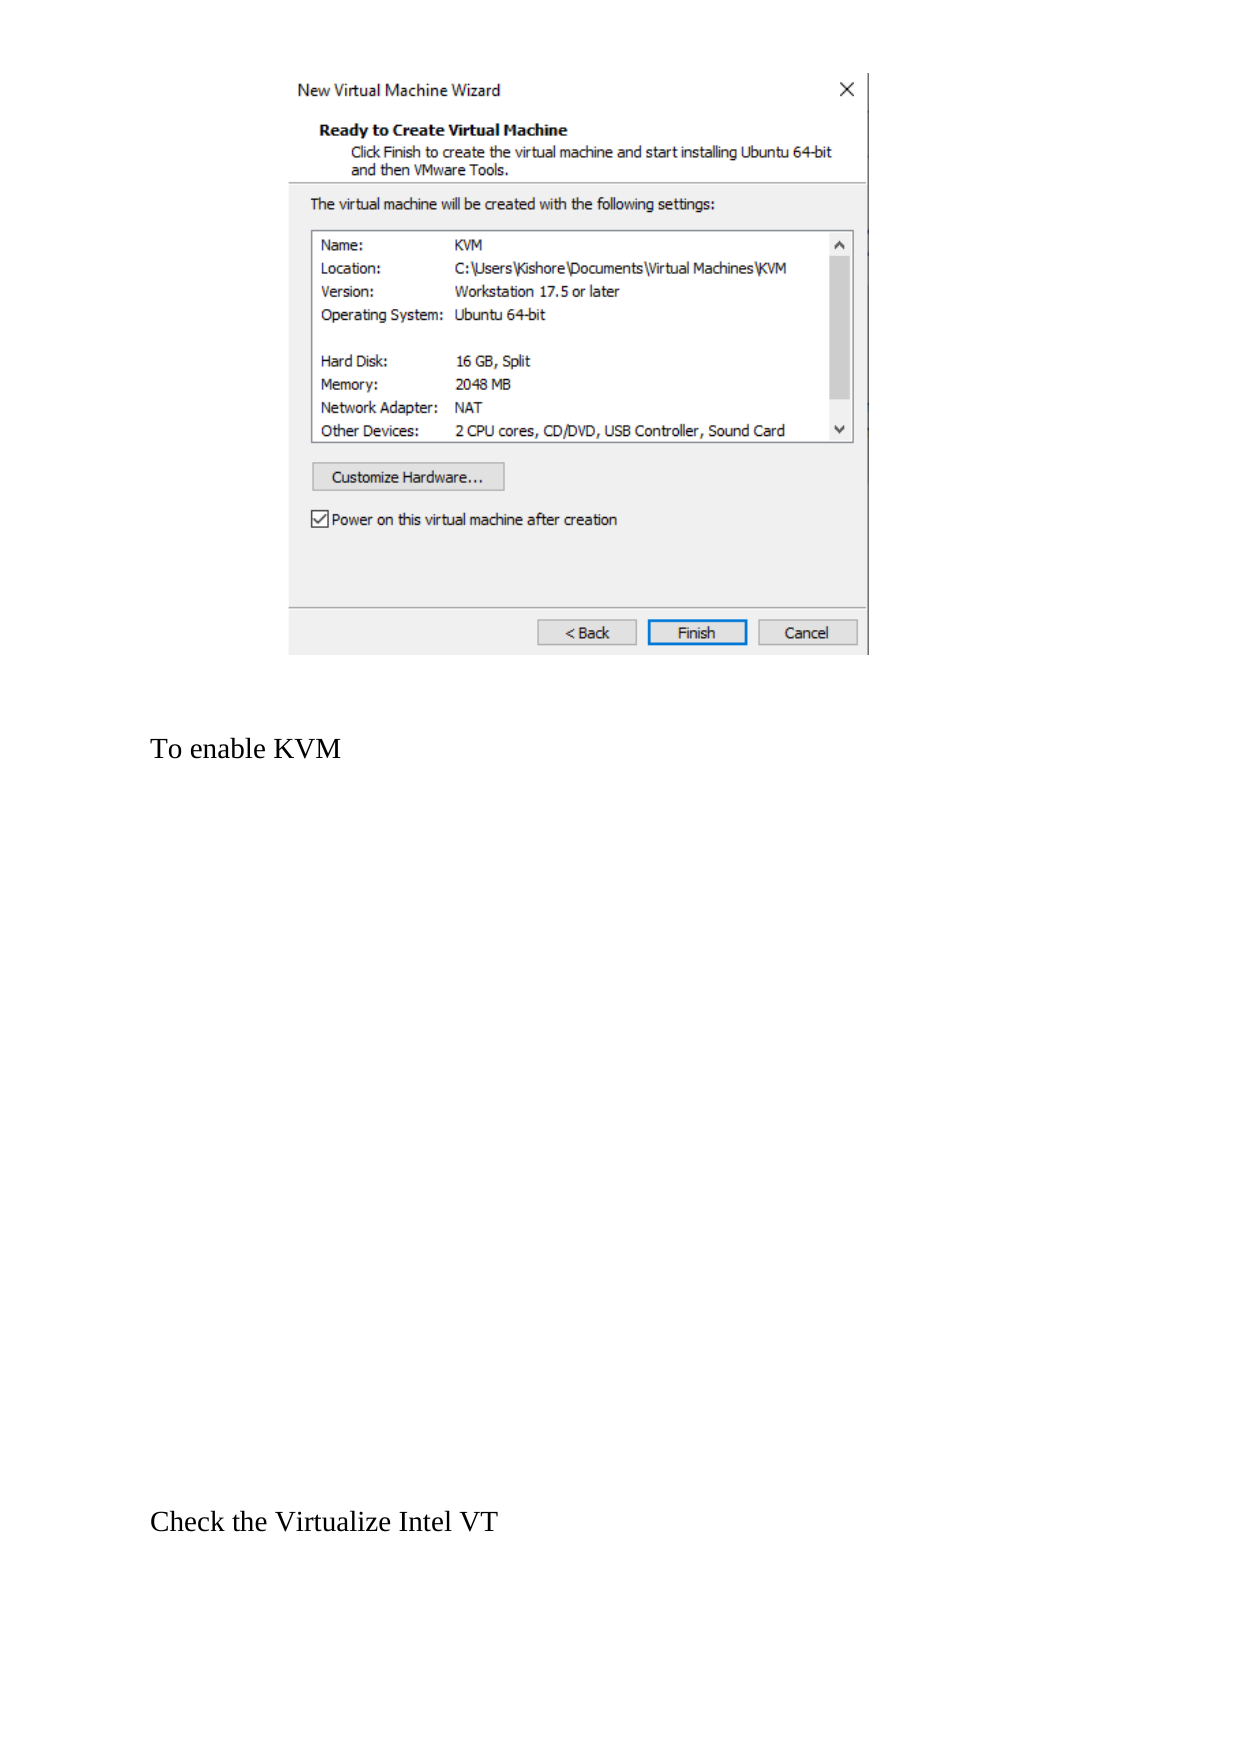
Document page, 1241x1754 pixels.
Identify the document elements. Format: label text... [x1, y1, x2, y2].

text Check the Virtualize Intel VT [150, 1504, 1090, 1537]
text To enable KVM [150, 731, 1090, 764]
picture [288, 73, 869, 655]
